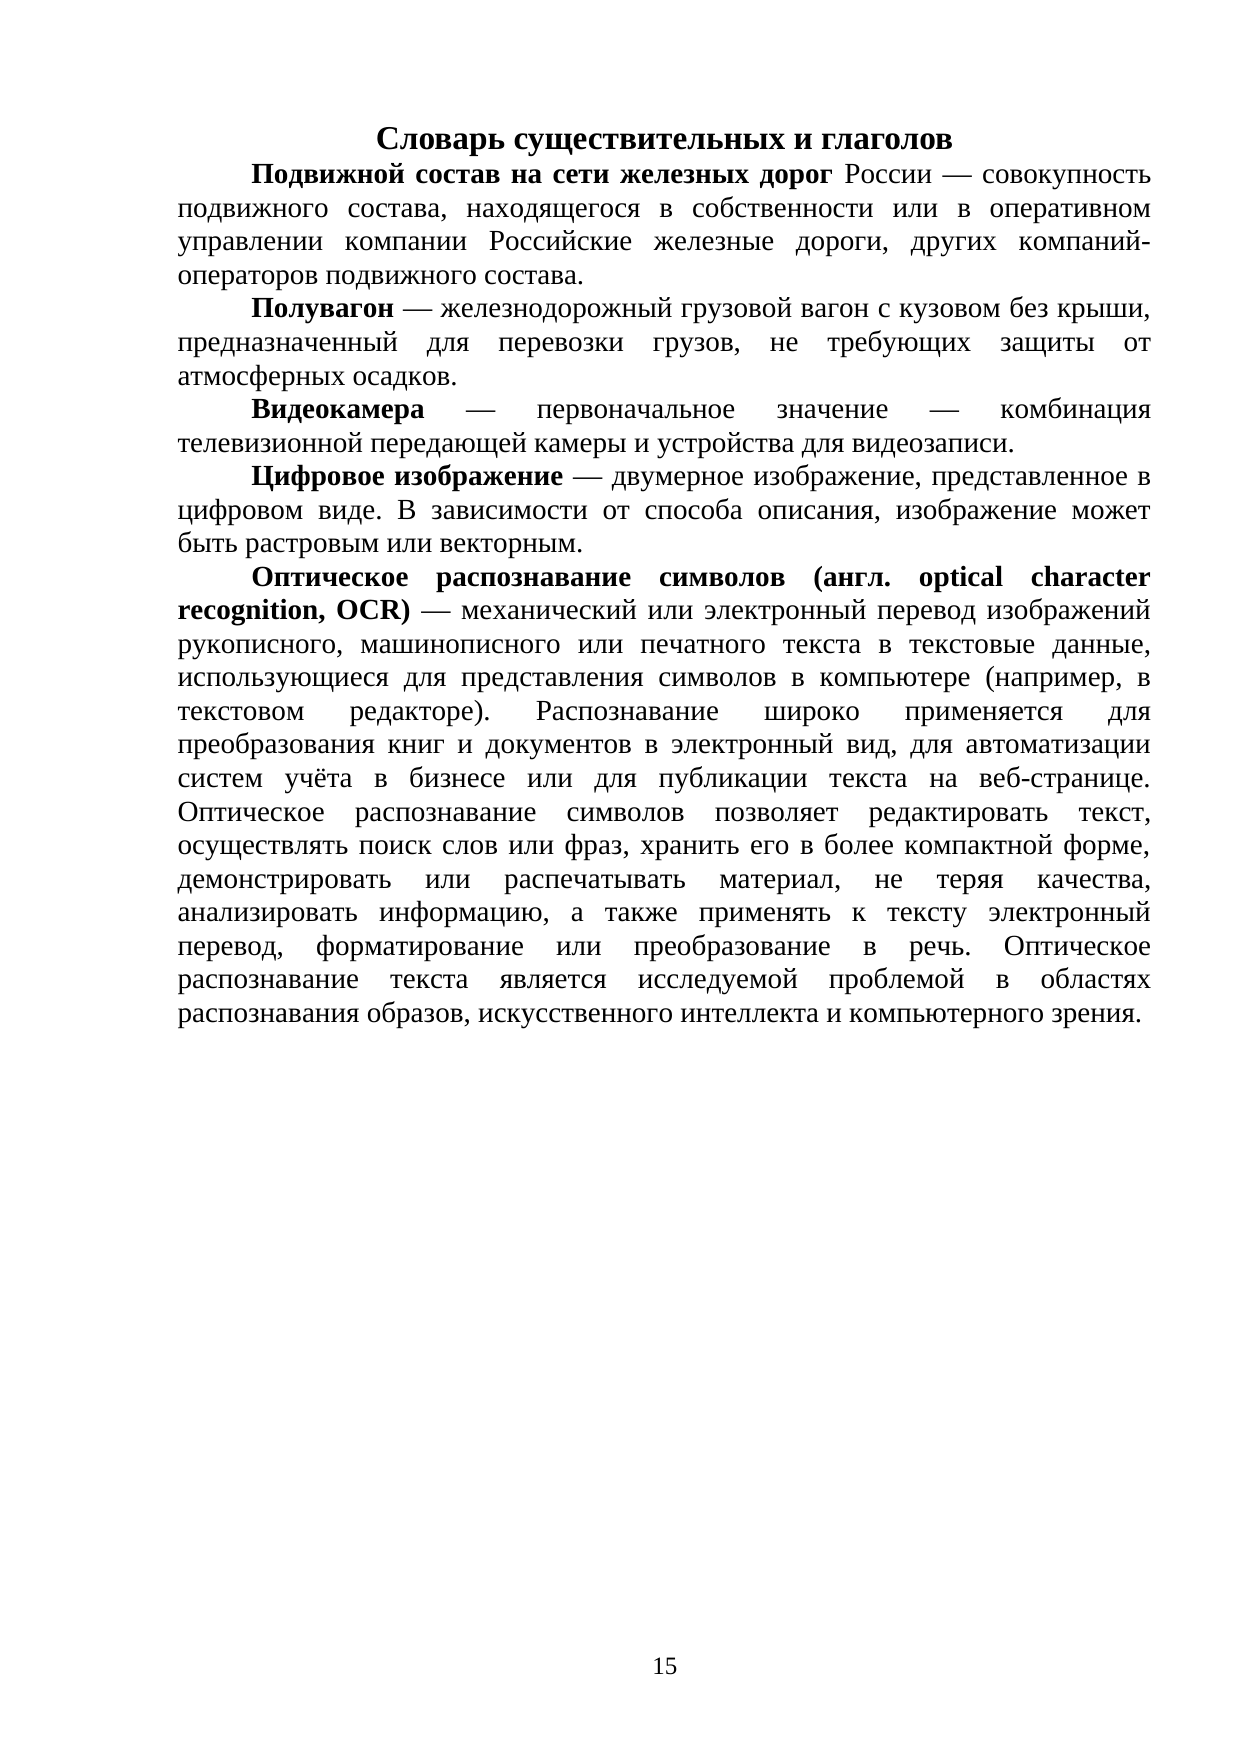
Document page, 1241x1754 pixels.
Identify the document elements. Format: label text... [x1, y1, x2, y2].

text Цифровое изображение — двумерное изображение, представленное в цифровом виде. В зависимости от способа описания, изображение может быть растровым или векторным. [177, 458, 1152, 559]
text Полувагон — железнодорожный грузовой вагон с кузовом без крыши, предназначенный для перевозки грузов, не требующих защиты от атмосферных осадков. [177, 291, 1152, 391]
text Оптическое распознавание символов (англ. optical character recognition, OCR) — механический или электронный перевод изображений рукописного, машинописного или печатного текста в текстовые данные, использующиеся для представления символов в компьютере (например, в текстовом редакторе). Распознавание широко применяется для преобразования книг и документов в электронный вид, для автоматизации систем учёта в бизнесе или для публикации текста на веб-странице. Оптическое распознавание символов позволяет редактировать текст, осуществлять поиск слов или фраз, хранить его в более компактной форме, демонстрировать или распечатывать материал, не теряя качества, анализировать информацию, а также применять к тексту электронный перевод, форматирование или преобразование в речь. Оптическое распознавание текста является исследуемой проблемой в областях распознавания образов, искусственного интеллекта и компьютерного зрения. [177, 559, 1152, 1028]
text Словарь существительных и глаголов [177, 118, 1152, 156]
text Видеокамера — первоначальное значение — комбинация телевизионной передающей камеры и устройства для видеозаписи. [177, 391, 1152, 458]
text Подвижной состав на сети железных дорог России — совокупность подвижного состава, находящегося в собственности или в оперативном управлении компании Российские железные дороги, других компаний-операторов подвижного состава. [177, 156, 1152, 291]
